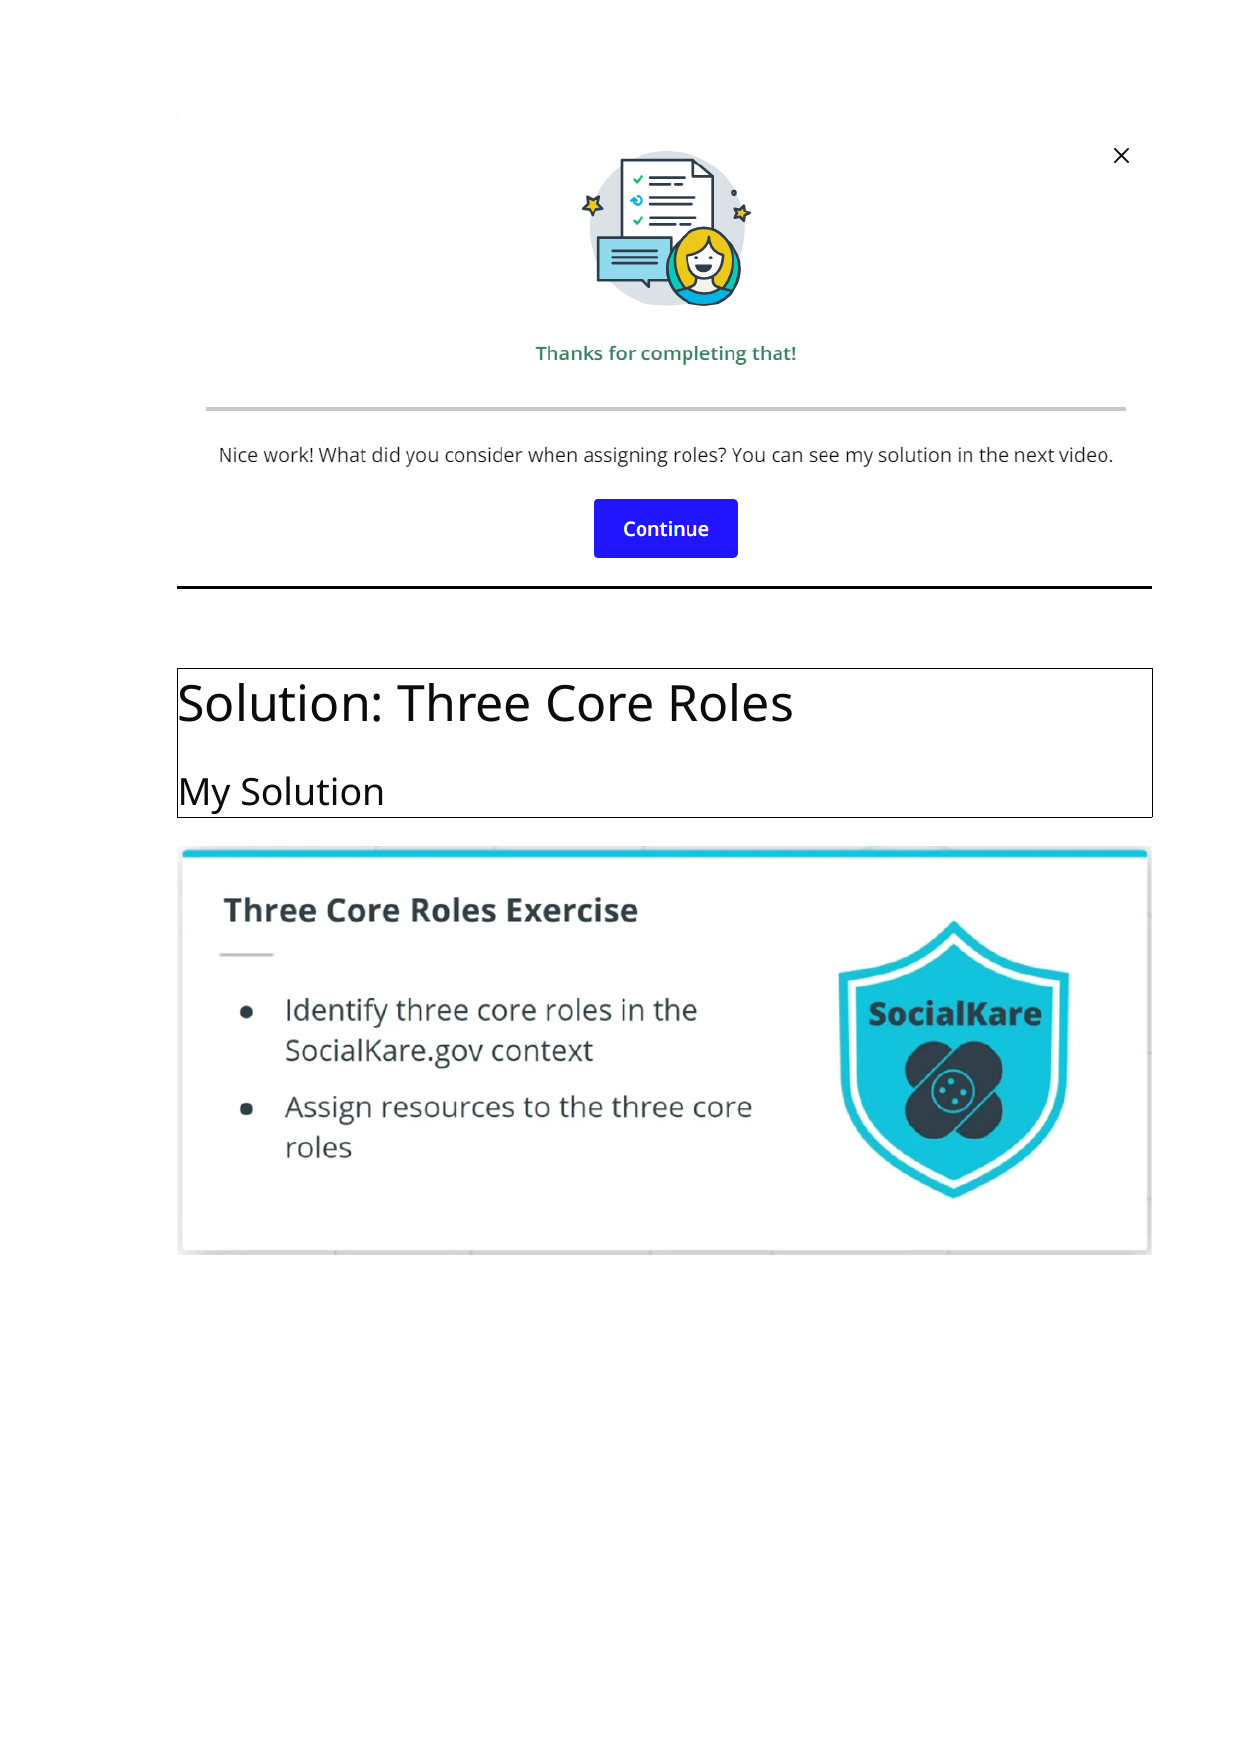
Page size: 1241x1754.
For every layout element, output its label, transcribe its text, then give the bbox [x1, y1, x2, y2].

subtitle Solution: Three Core Roles [178, 669, 1152, 736]
picture [177, 118, 1151, 585]
picture [177, 846, 1152, 1255]
subtitle My Solution [178, 765, 1152, 817]
